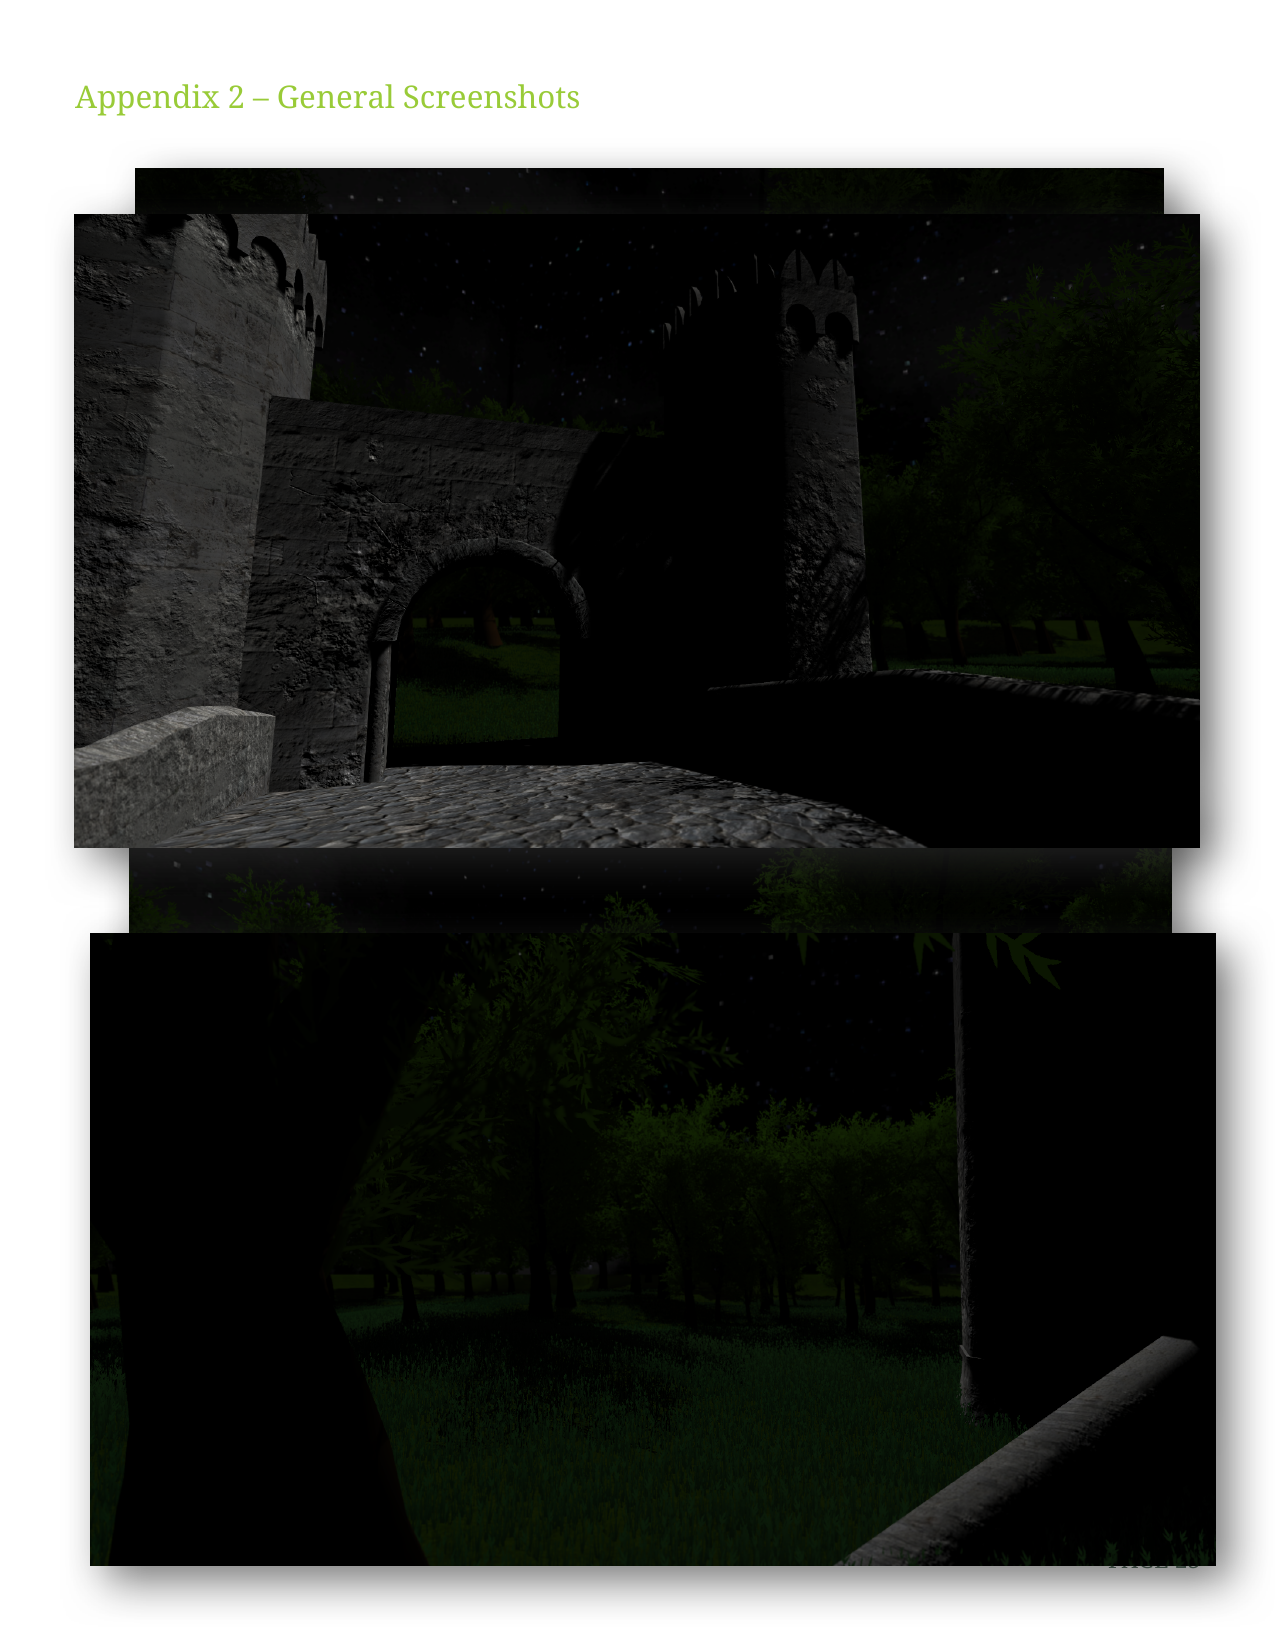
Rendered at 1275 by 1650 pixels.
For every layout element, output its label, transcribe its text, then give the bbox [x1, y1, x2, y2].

picture [74, 168, 1200, 848]
subtitle Appendix 2 – General Screenshots [75, 75, 1200, 118]
picture [90, 863, 1216, 1566]
